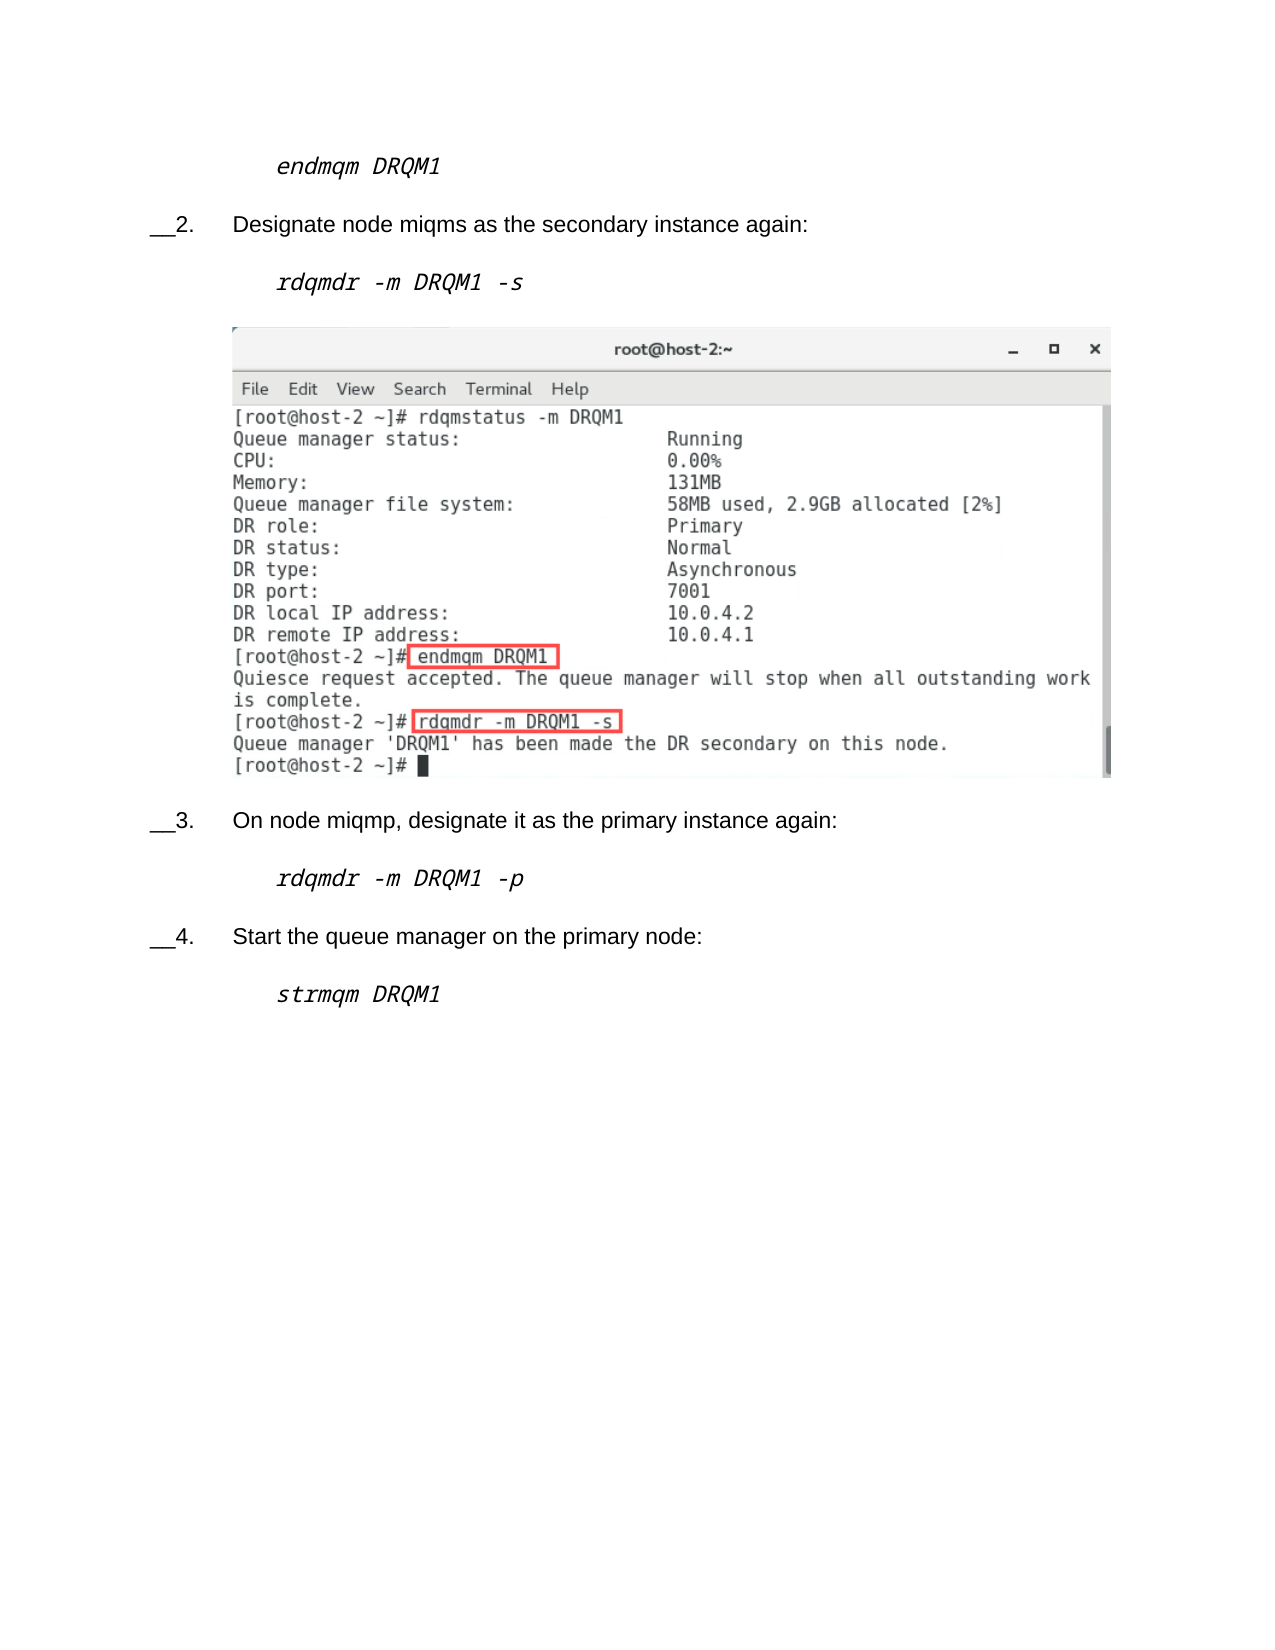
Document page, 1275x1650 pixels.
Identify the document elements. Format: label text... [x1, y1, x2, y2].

text rdqmdr -m DRQM1 -p [275, 862, 1125, 893]
text endmqm DRQM1 [275, 150, 1125, 181]
list Designate node miqms as the secondary instance again: [150, 211, 1125, 237]
text strmqm DRQM1 [275, 978, 1125, 1009]
text rdqmdr -m DRQM1 -s [275, 266, 1125, 297]
picture [232, 327, 1111, 778]
list Start the queue manager on the primary node: [150, 923, 1125, 949]
list On node miqmp, designate it as the primary instance again: [150, 807, 1125, 833]
